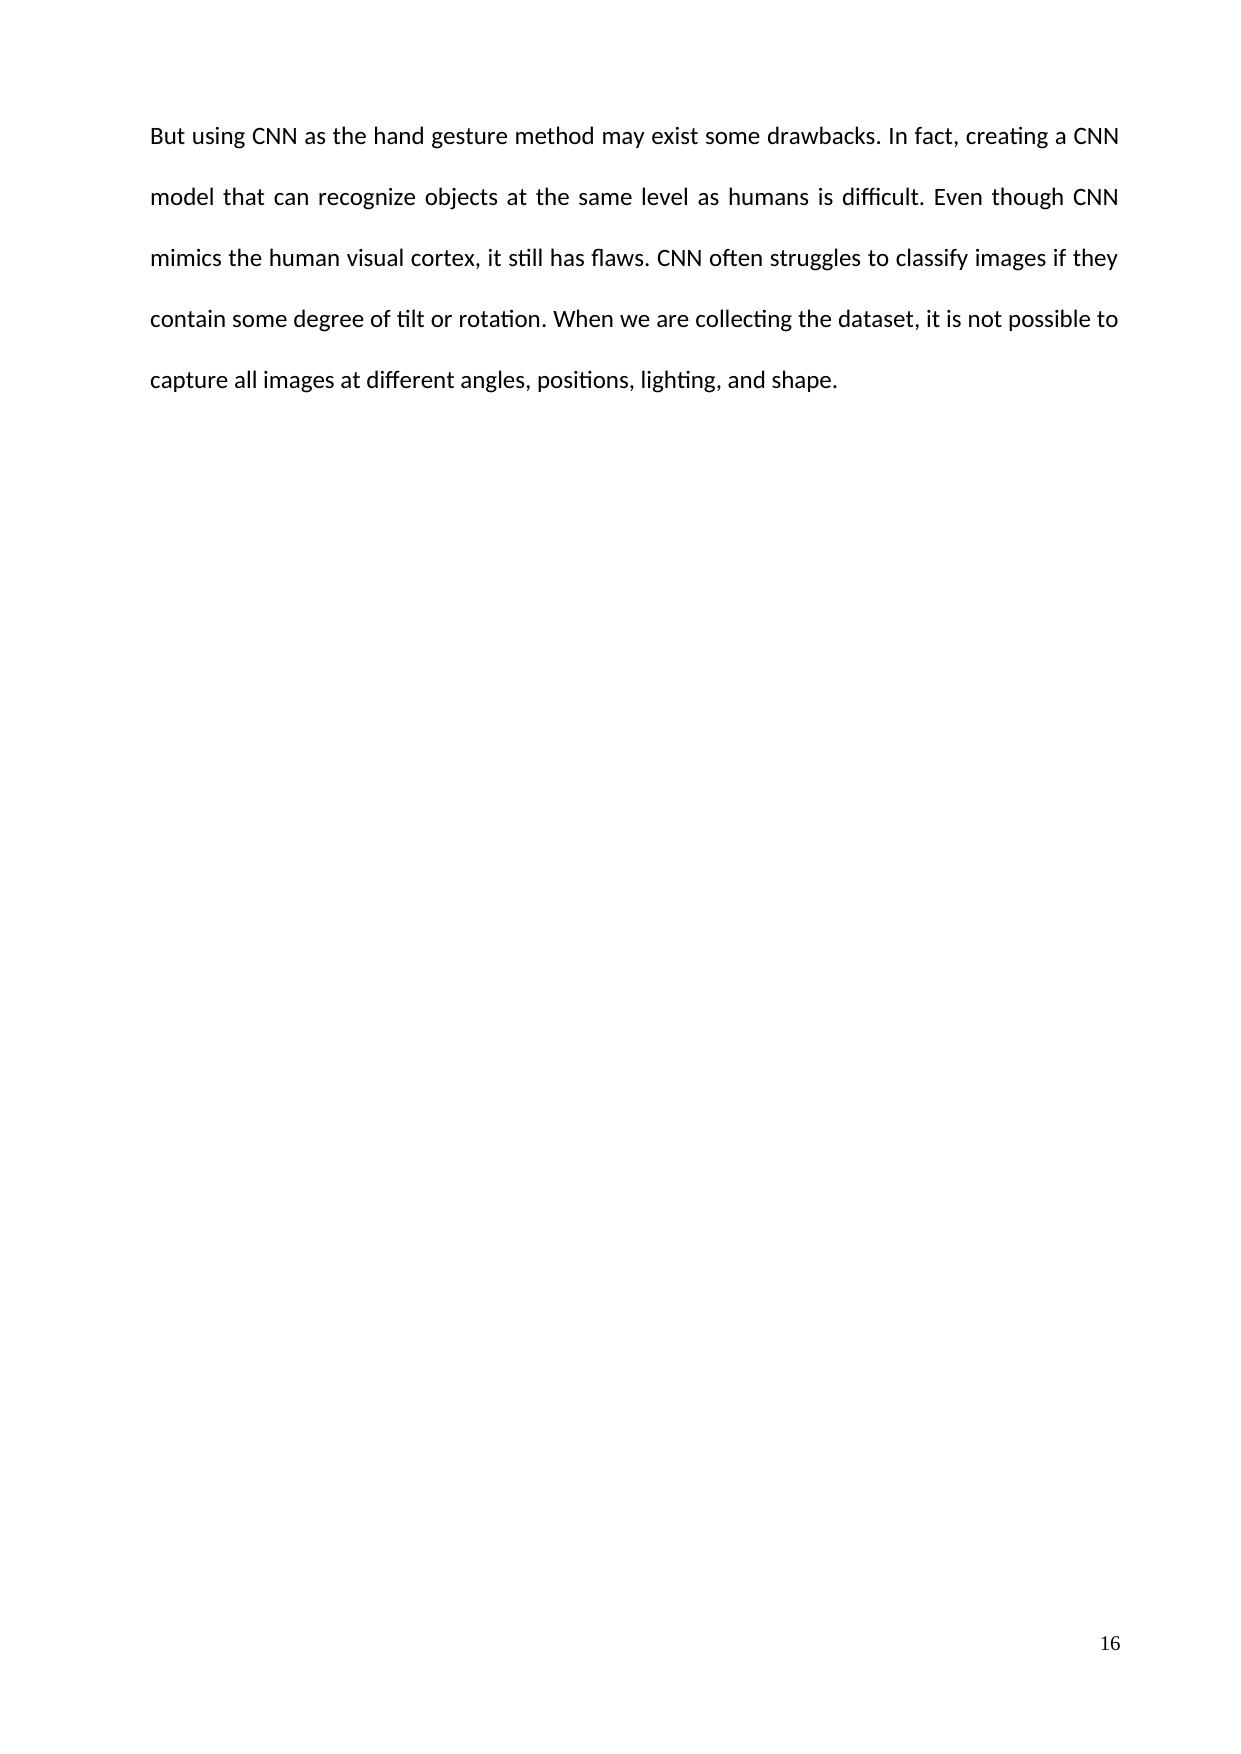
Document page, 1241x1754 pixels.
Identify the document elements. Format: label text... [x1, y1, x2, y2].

text But using CNN as the hand gesture method may exist some drawbacks. In fact, creating a CNN model that can recognize objects at the same level as humans is difficult. Even though CNN mimics the human visual cortex, it still has flaws. CNN often struggles to classify images if they contain some degree of tilt or rotation. When we are collecting the dataset, it is not possible to capture all images at different angles, positions, lighting, and shape. [150, 120, 1120, 394]
